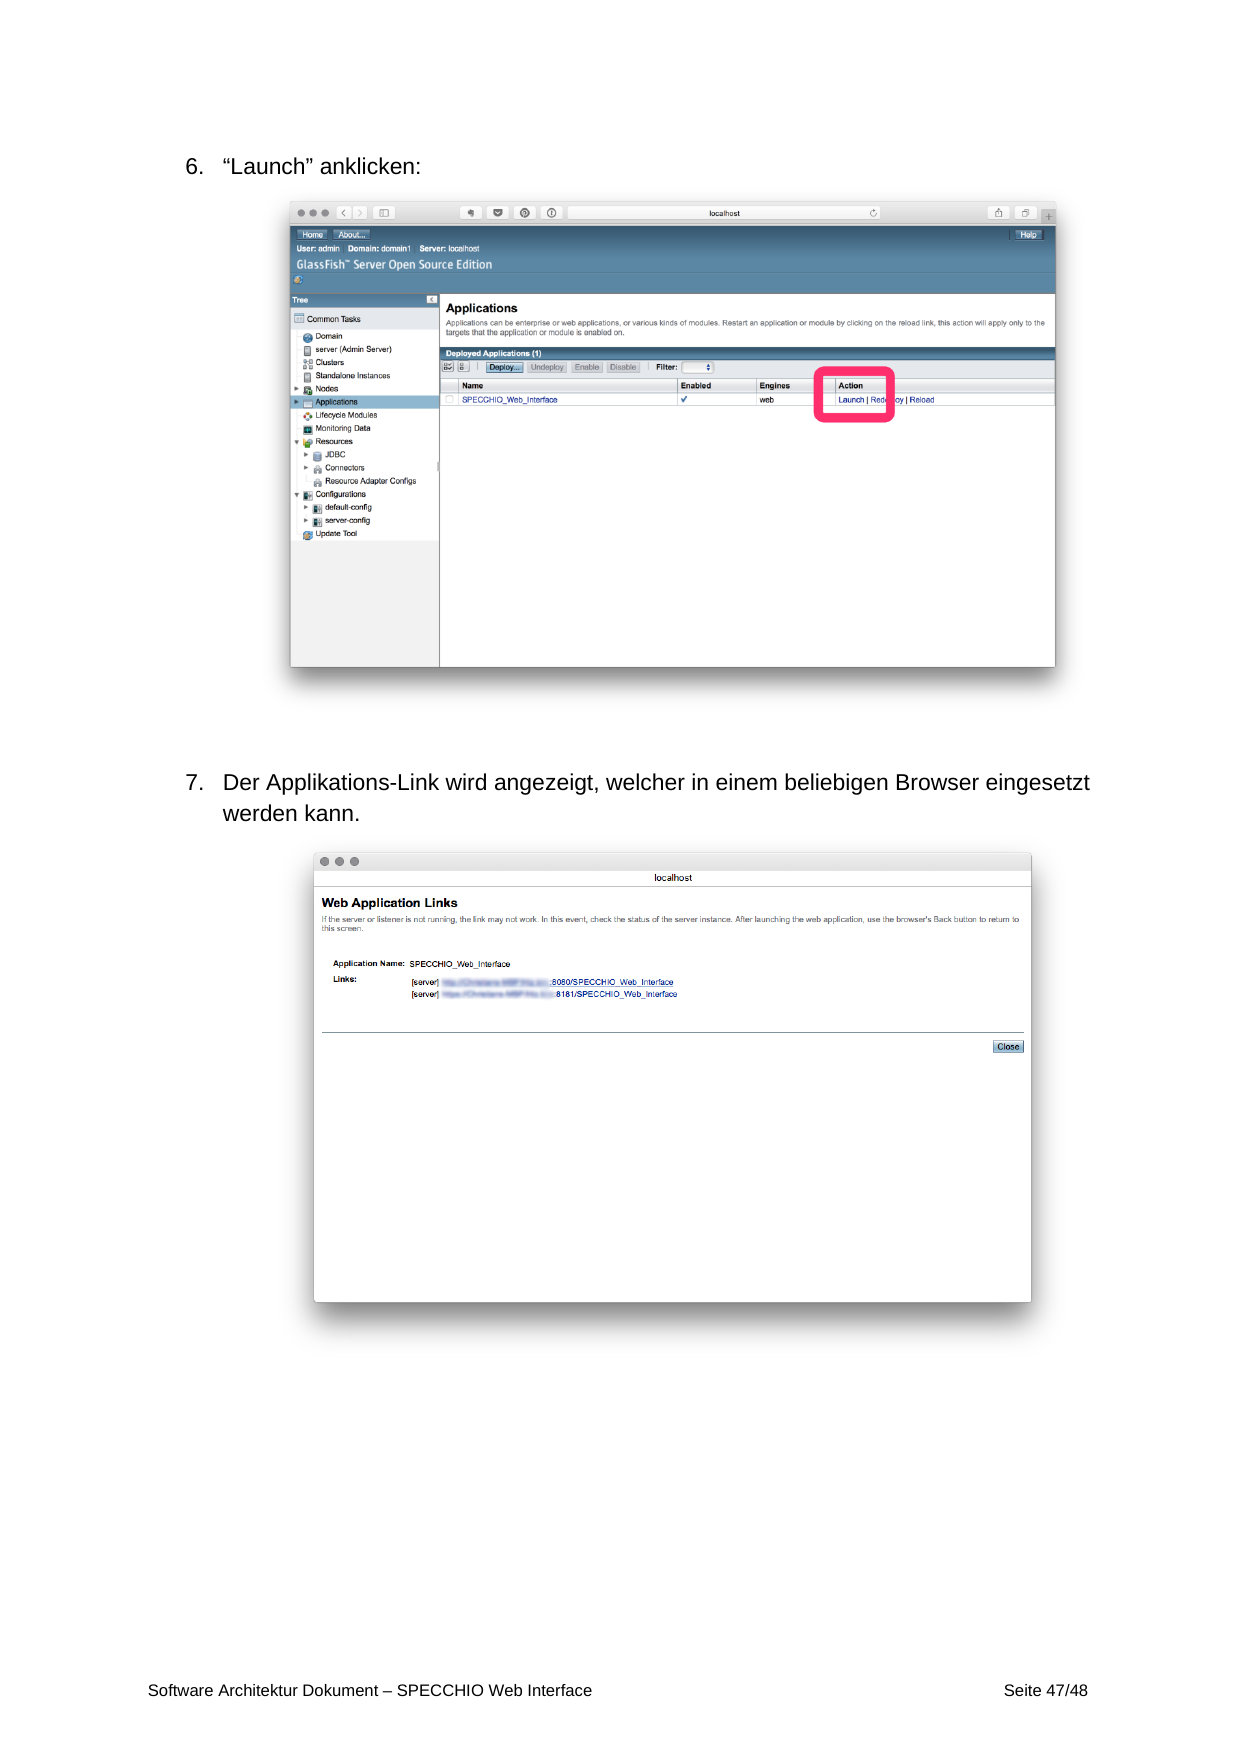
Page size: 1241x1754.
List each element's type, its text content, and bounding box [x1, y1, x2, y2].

list “Launch” anklicken: [185, 153, 1122, 179]
list Der Applikations-Link wird angezeigt, welcher in einem beliebigen Browser eingesetzt werden kann. [185, 769, 1122, 826]
picture [272, 829, 1073, 1362]
picture [256, 182, 1089, 715]
